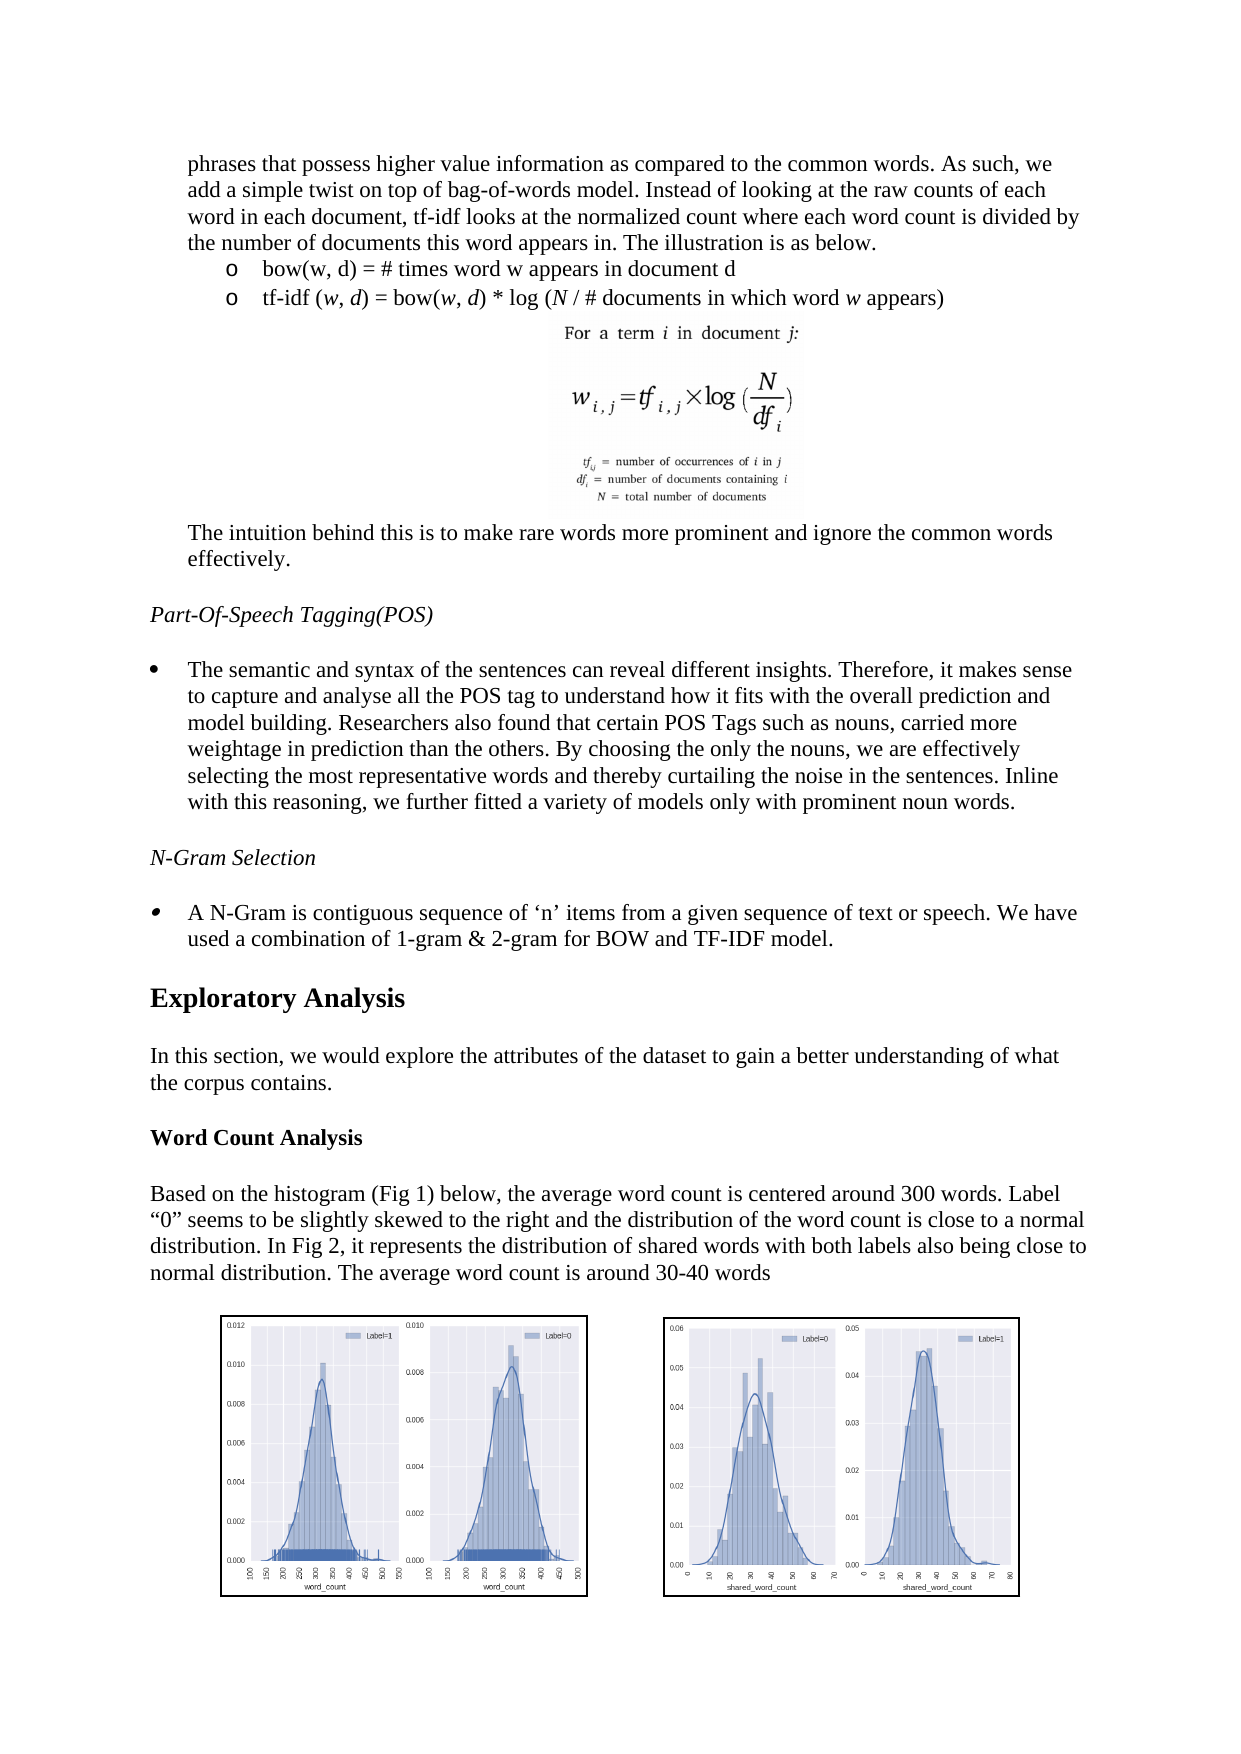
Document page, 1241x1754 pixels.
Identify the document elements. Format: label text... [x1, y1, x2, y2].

list The intuition behind this is to make rare words more prominent and ignore the common words effectively. [187, 519, 1090, 572]
text Word Count Analysis [150, 1124, 1090, 1151]
list The semantic and syntax of the sentences can reveal different insights. Therefore, it makes sense to capture and analyse all the POS tag to understand how it fits with the overall prediction and model building. Researchers also found that certain POS Tags such as nouns, carried more weightage in prediction than the others. By choosing the only the nouns, we are effectively selecting the most representative words and thereby curtailing the noise in the sentences. Inline with this reasoning, we further fitted a variety of models only with prominent noun words. [150, 656, 1090, 814]
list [150, 150, 1090, 255]
picture [548, 311, 804, 519]
text Based on the histogram (Fig 1) below, the average word count is centered around 300 words. Label “0” seems to be slightly skewed to the right and the distribution of the word count is close to a normal distribution. In Fig 2, it represents the distribution of shared words with both labels also being close to normal distribution. The average word count is around 30-40 words [150, 1180, 1090, 1285]
text Exploratory Analysis [150, 981, 1090, 1013]
list bow(w, d) = # times word w appears in document d [225, 255, 1090, 284]
list tf-idf (w, d) = bow(w, d) * log (N / # documents in which word w appears) [225, 284, 1090, 312]
text N-Gram Selection [150, 843, 1090, 870]
text In this section, we would explore the attributes of the dataset to gain a better understanding of what the corpus contains. [150, 1042, 1090, 1095]
picture [222, 1317, 586, 1595]
list A N-Gram is contiguous sequence of ‘n’ items from a given sequence of text or speech. We have used a combination of 1-gram & 2-gram for BOW and TF-IDF model. [150, 899, 1090, 952]
picture [665, 1319, 1018, 1595]
text Part-Of-Speech Tagging(POS) [150, 601, 1090, 627]
